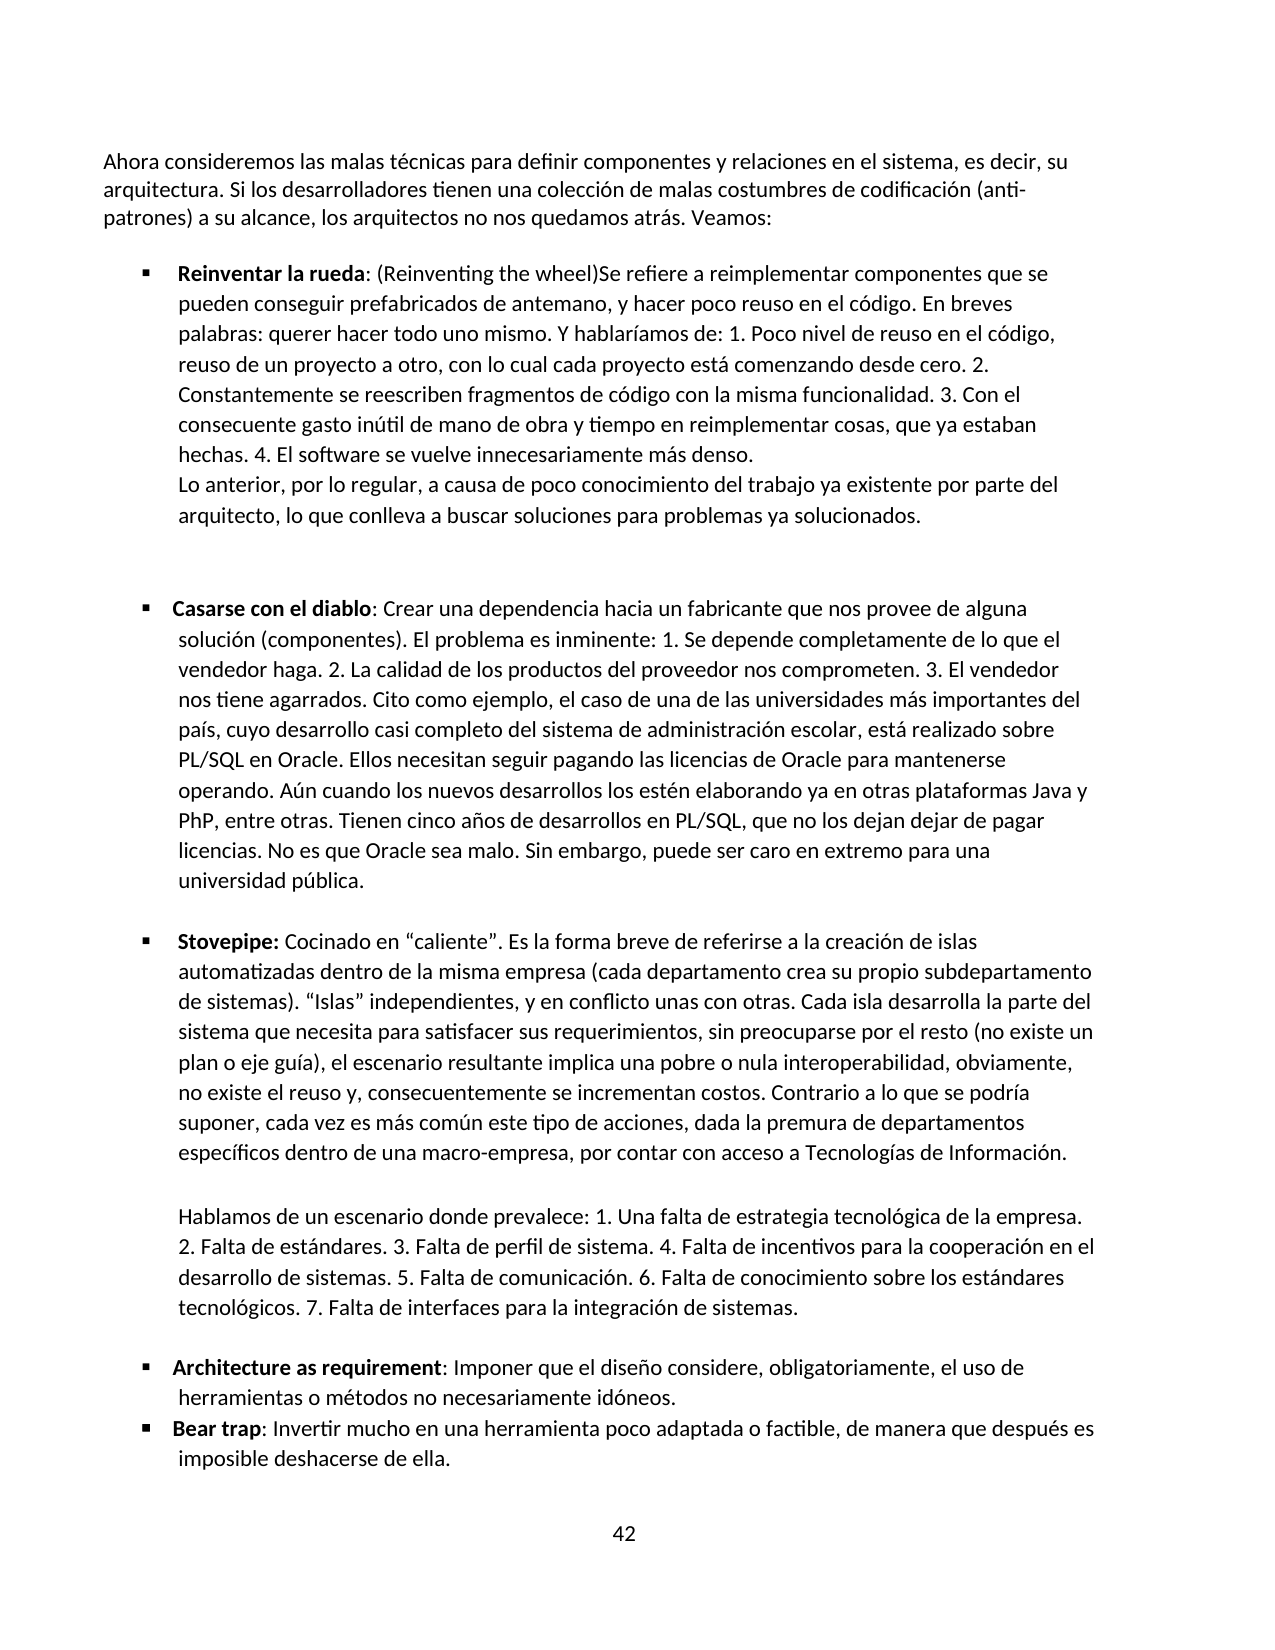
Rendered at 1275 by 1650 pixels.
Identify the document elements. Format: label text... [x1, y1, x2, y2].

list Bear trap: Invertir mucho en una herramienta poco adaptada o factible, de manera que después es imposible deshacerse de ella. [141, 1414, 1098, 1472]
list Reinventar la rueda: (Reinventing the wheel)Se refiere a reimplementar componentes que se pueden conseguir prefabricados de antemano, y hacer poco reuso en el código. En breves palabras: querer hacer todo uno mismo. Y hablaríamos de: 1. Poco nivel de reuso en el código, reuso de un proyecto a otro, con lo cual cada proyecto está comenzando desde cero. 2. Constantemente se reescriben fragmentos de código con la misma funcionalidad. 3. Con el consecuente gasto inútil de mano de obra y tiempo en reimplementar cosas, que ya estaban hechas. 4. El software se vuelve innecesariamente más denso. [141, 259, 1098, 468]
list Lo anterior, por lo regular, a causa de poco conocimiento del trabajo ya existente por parte del arquitecto, lo que conlleva a buscar soluciones para problemas ya solucionados. [178, 471, 1098, 529]
list Casarse con el diablo: Crear una dependencia hacia un fabricante que nos provee de alguna solución (componentes). El problema es inminente: 1. Se depende completamente de lo que el vendedor haga. 2. La calidad de los productos del proveedor nos comprometen. 3. El vendedor nos tiene agarrados. Cito como ejemplo, el caso de una de las universidades más importantes del país, cuyo desarrollo casi completo del sistema de administración escolar, está realizado sobre PL/SQL en Oracle. Ellos necesitan seguir pagando las licencias de Oracle para mantenerse operando. Aún cuando los nuevos desarrollos los estén elaborando ya en otras plataformas Java y PhP, entre otras. Tienen cinco años de desarrollos en PL/SQL, que no los dejan dejar de pagar licencias. No es que Oracle sea malo. Sin embargo, puede ser caro en extremo para una universidad pública. [141, 594, 1098, 894]
list Architecture as requirement: Imponer que el diseño considere, obligatoriamente, el uso de herramientas o métodos no necesariamente idóneos. [141, 1353, 1098, 1411]
list Hablamos de un escenario donde prevalece: 1. Una falta de estrategia tecnológica de la empresa. 2. Falta de estándares. 3. Falta de perfil de sistema. 4. Falta de incentivos para la cooperación en el desarrollo de sistemas. 5. Falta de comunicación. 6. Falta de conocimiento sobre los estándares tecnológicos. 7. Falta de interfaces para la integración de sistemas. [178, 1202, 1098, 1321]
text Ahora consideremos las malas técnicas para definir componentes y relaciones en el sistema, es decir, su arquitectura. Si los desarrolladores tienen una colección de malas costumbres de codificación (anti-patrones) a su alcance, los arquitectos no nos quedamos atrás. Veamos: [103, 147, 1098, 231]
list Stovepipe: Cocinado en “caliente”. Es la forma breve de referirse a la creación de islas automatizadas dentro de la misma empresa (cada departamento crea su propio subdepartamento de sistemas). “Islas” independientes, y en conflicto unas con otras. Cada isla desarrolla la parte del sistema que necesita para satisfacer sus requerimientos, sin preocuparse por el resto (no existe un plan o eje guía), el escenario resultante implica una pobre o nula interoperabilidad, obviamente, no existe el reuso y, consecuentemente se incrementan costos. Contrario a lo que se podría suponer, cada vez es más común este tipo de acciones, dada la premura de departamentos específicos dentro de una macro-empresa, por contar con acceso a Tecnologías de Información. [141, 927, 1098, 1166]
